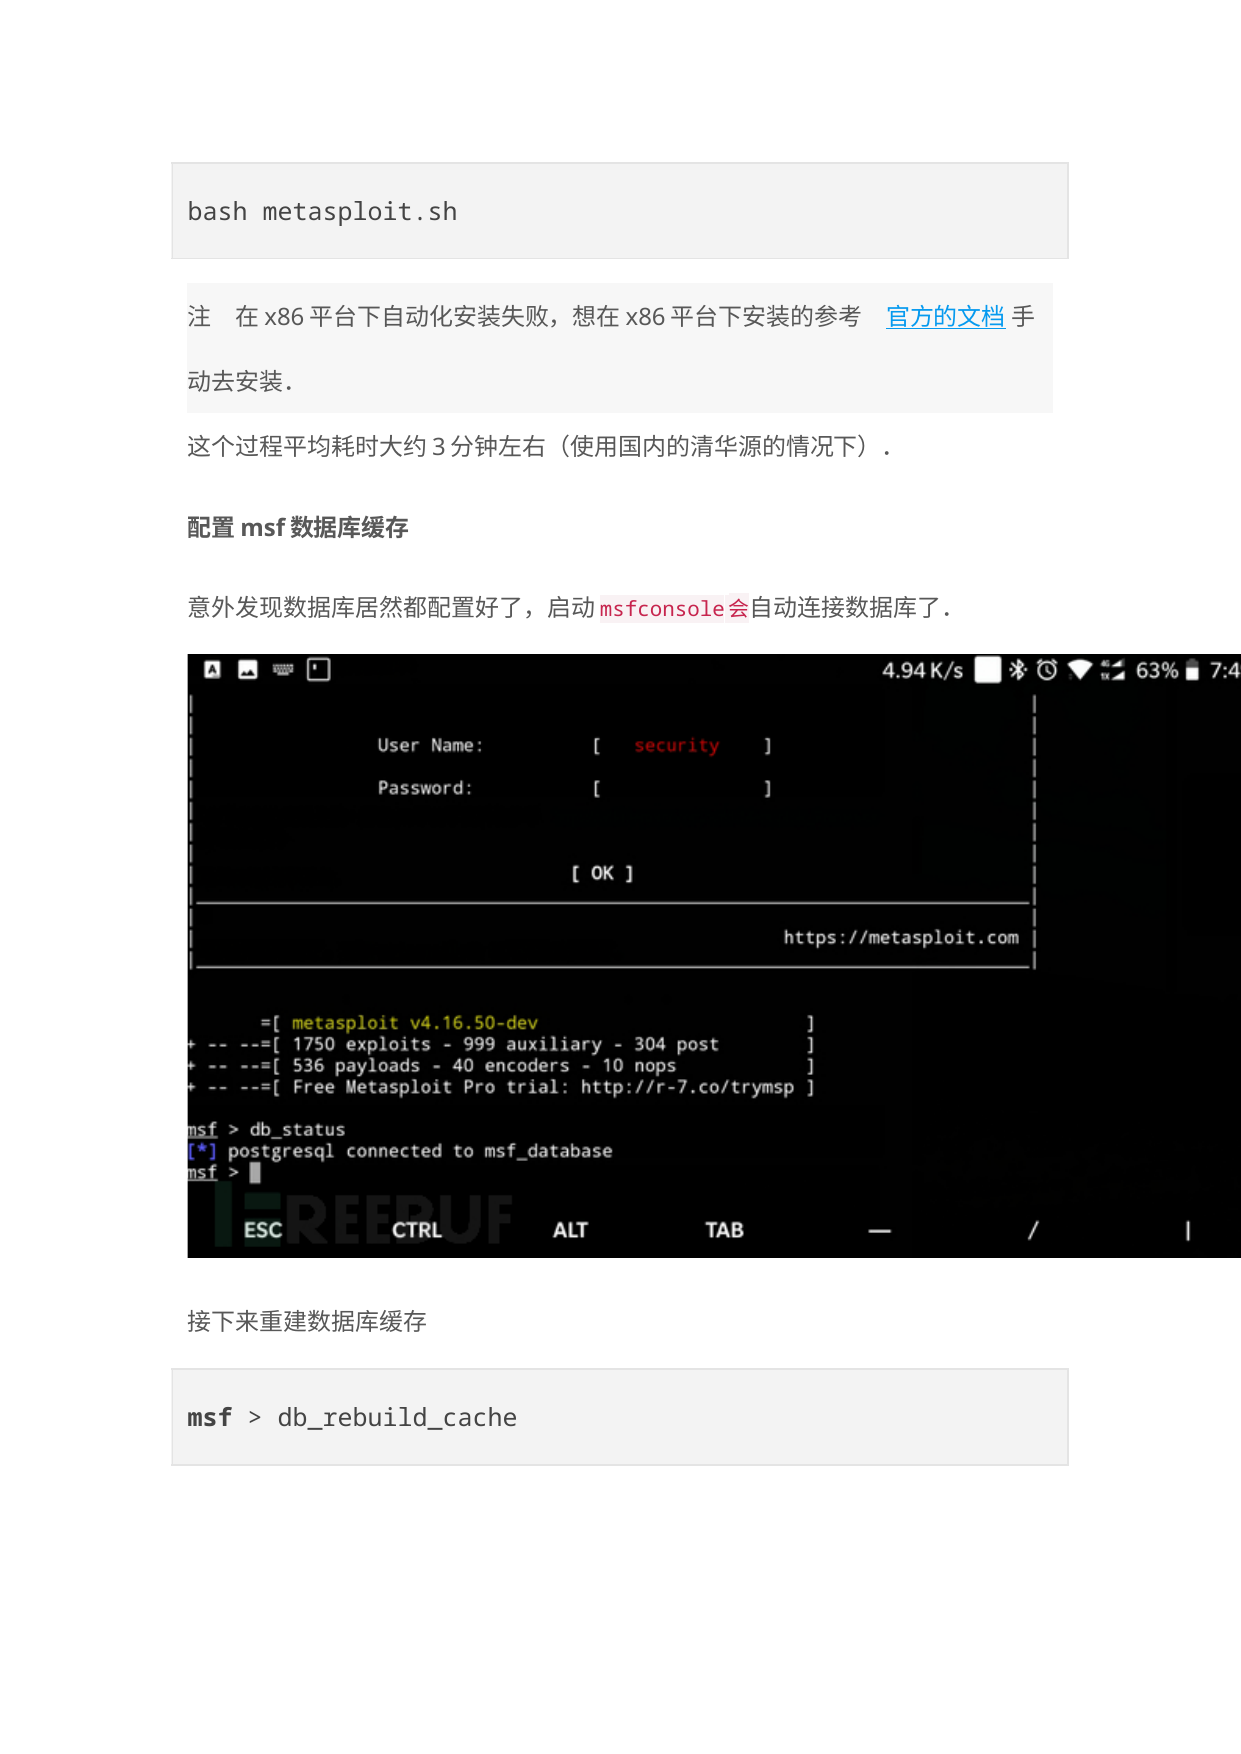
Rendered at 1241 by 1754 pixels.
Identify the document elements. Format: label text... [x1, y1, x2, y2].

picture [187, 654, 1241, 1258]
text 意外发现数据库居然都配置好了，启动msfconsole会自动连接数据库了． [187, 574, 1053, 639]
text 配置msf数据库缓存 [187, 493, 1053, 558]
text 注 在x86平台下自动化安装失败，想在x86平台下安装的参考 官方的文档 手动去安装． [187, 283, 1053, 413]
text 这个过程平均耗时大约3分钟左右（使用国内的清华源的情况下）． [187, 413, 1053, 478]
text 接下来重建数据库缓存 [187, 1288, 1053, 1353]
text bash metasploit.sh [173, 164, 1067, 258]
text msf > db_rebuild_cache [173, 1370, 1067, 1464]
